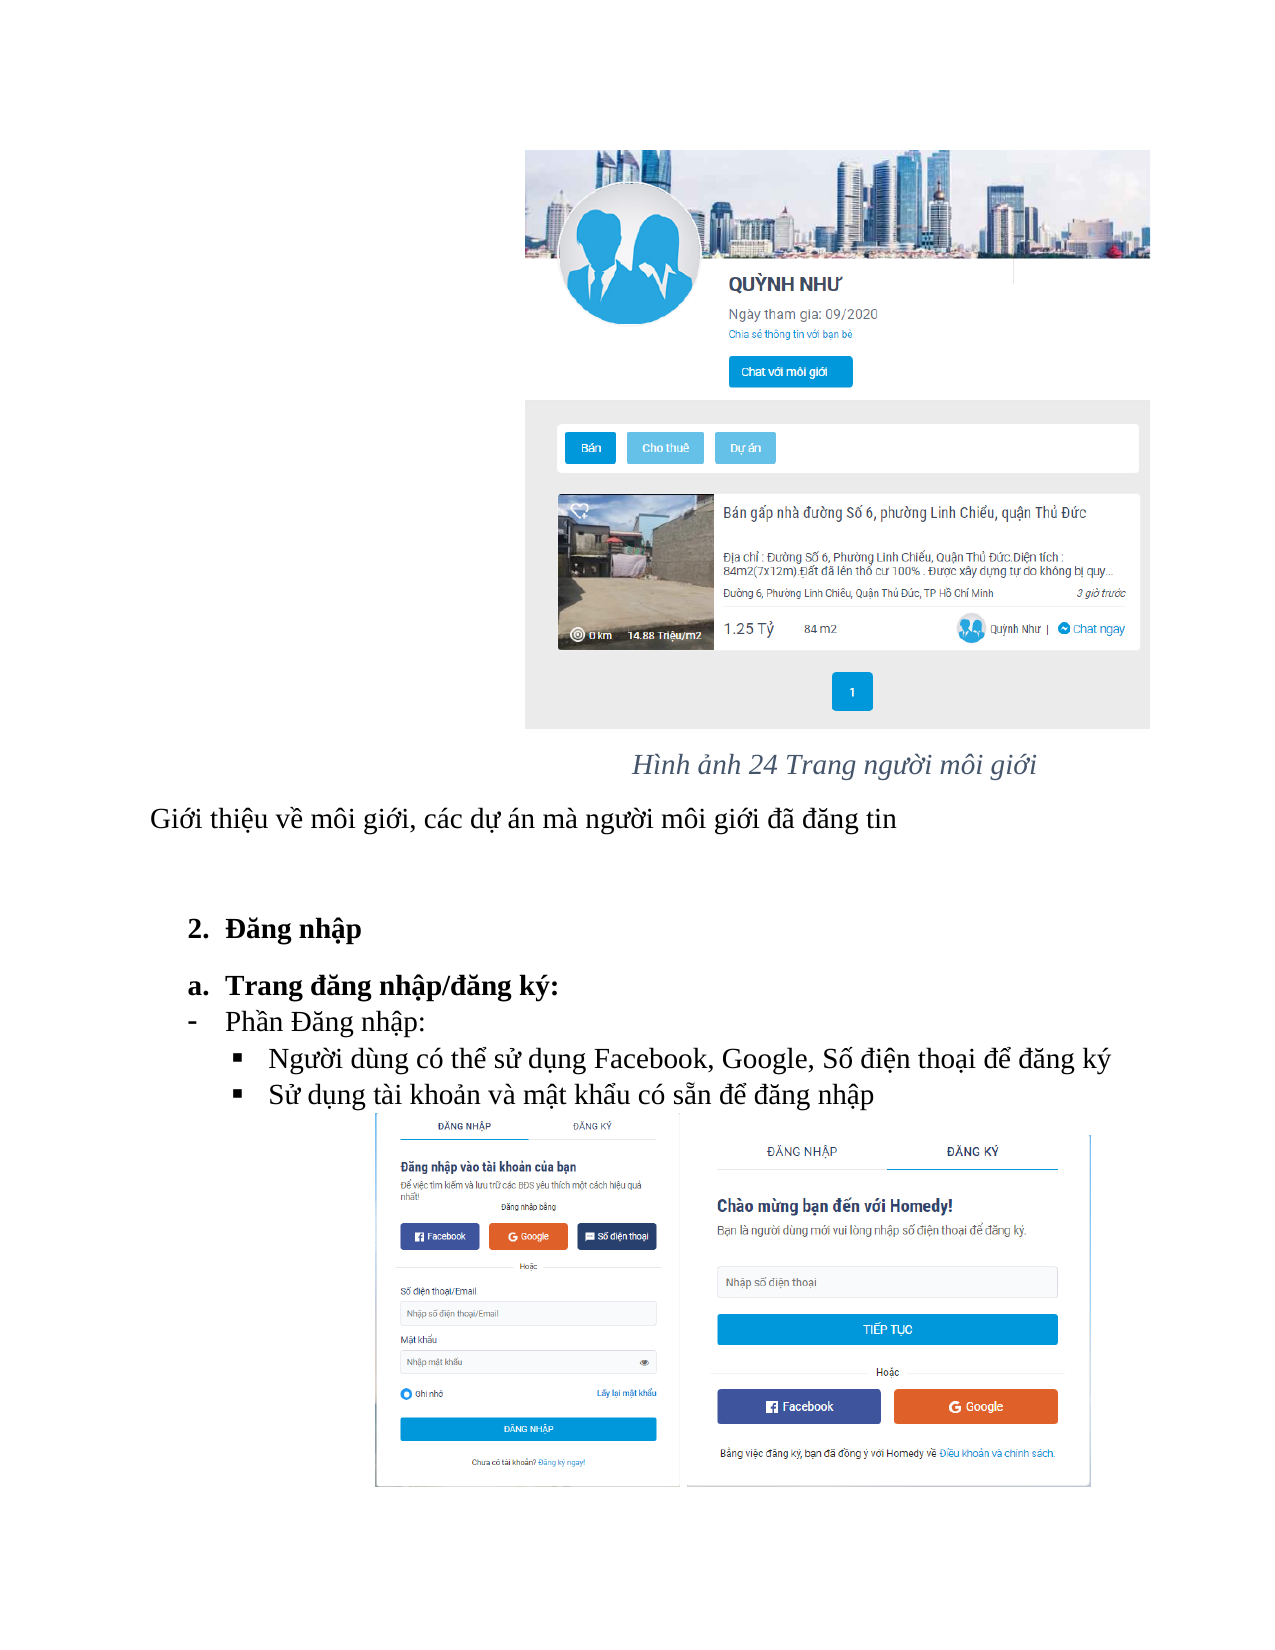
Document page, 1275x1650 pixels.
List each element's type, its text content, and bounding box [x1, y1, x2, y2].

subtitle Đăng nhập [187, 911, 1125, 945]
picture [525, 150, 1150, 729]
list Sử dụng tài khoản và mật khẩu có sẵn để đăng nhập [231, 1077, 1125, 1111]
list Phần Đăng nhập: [187, 1004, 1125, 1038]
text Hình ảnh 24 Trang người môi giới [544, 747, 1125, 781]
picture [687, 1135, 1091, 1487]
text Giới thiệu về môi giới, các dự án mà người môi giới đã đăng tin [150, 802, 1125, 835]
picture [375, 1113, 680, 1487]
subtitle Trang đăng nhập/đăng ký: [187, 968, 1125, 1002]
list Người dùng có thể sử dụng Facebook, Google, Số điện thoại để đăng ký [231, 1041, 1125, 1074]
